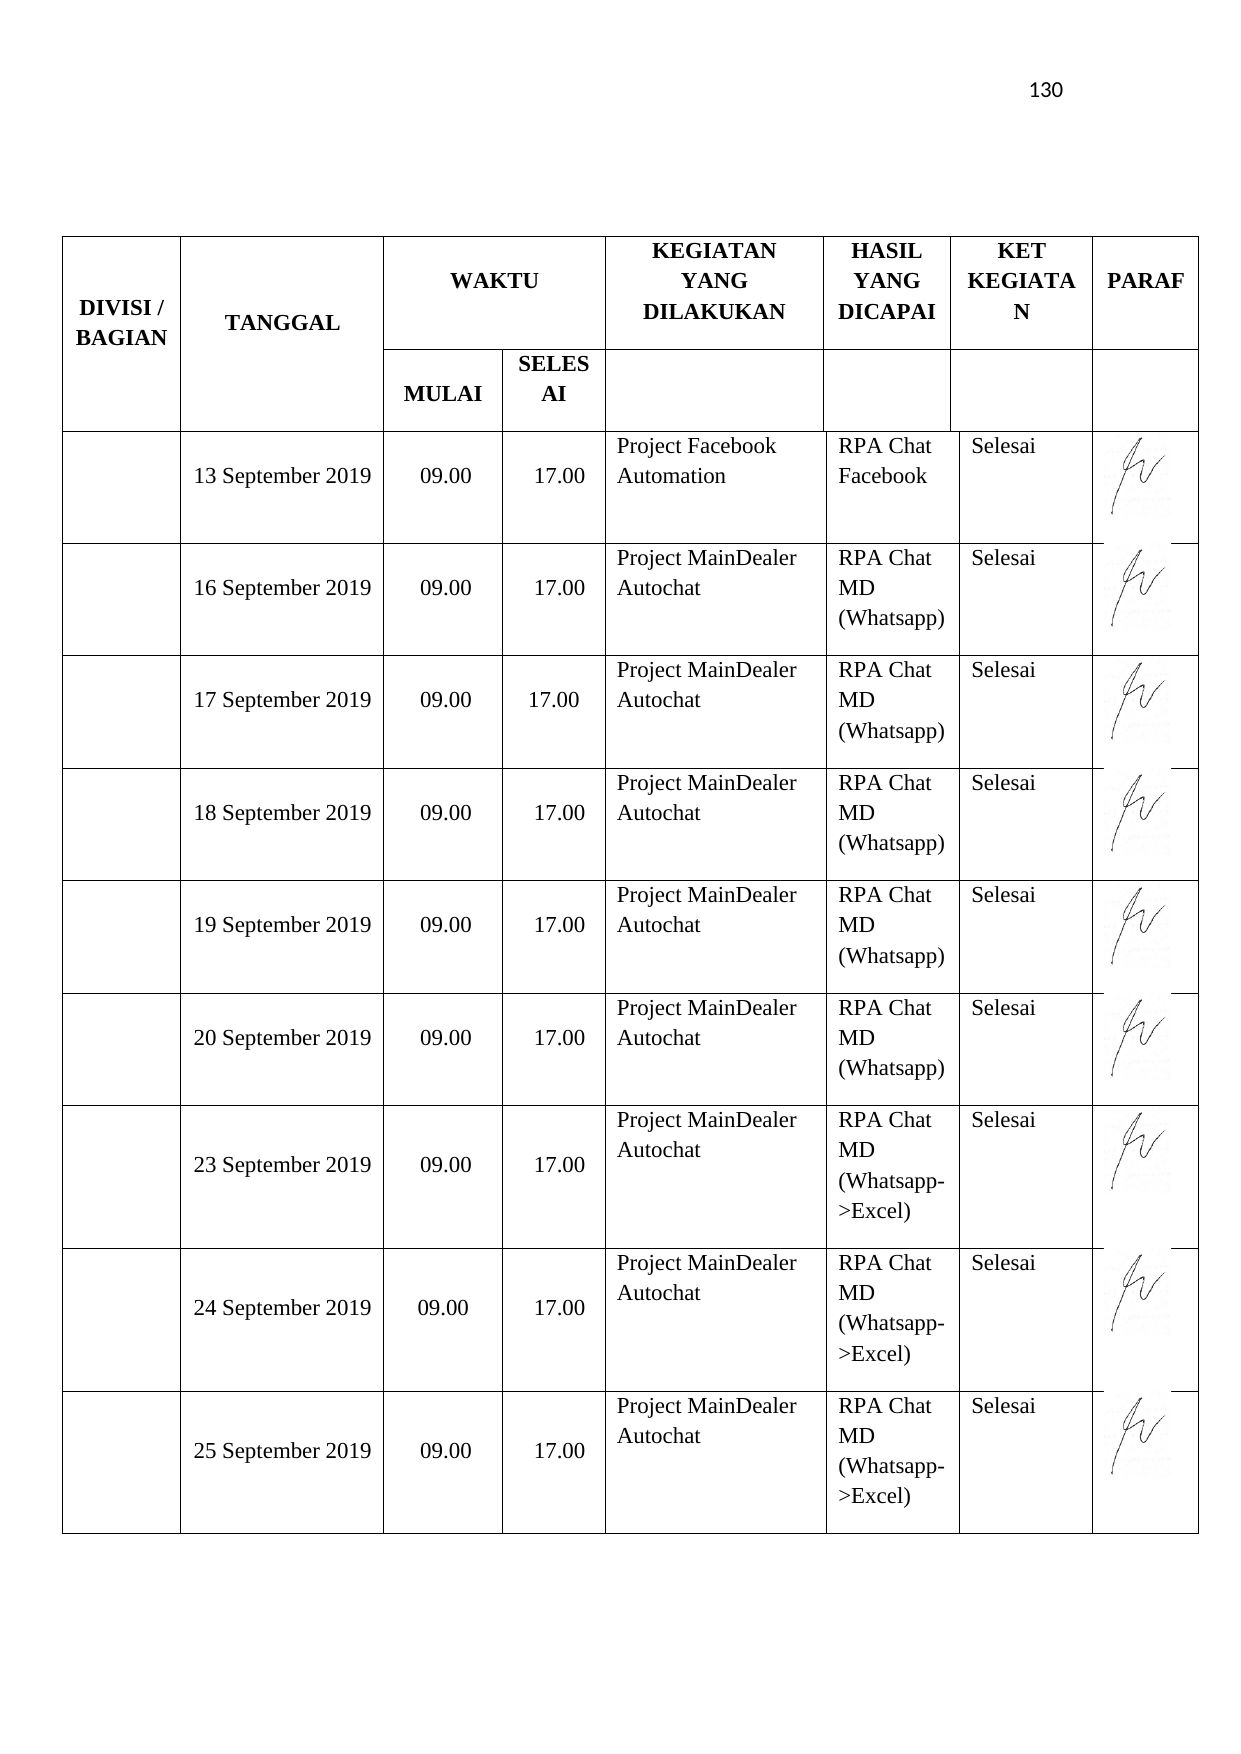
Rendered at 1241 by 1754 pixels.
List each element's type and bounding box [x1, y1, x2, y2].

picture [1103, 1391, 1172, 1478]
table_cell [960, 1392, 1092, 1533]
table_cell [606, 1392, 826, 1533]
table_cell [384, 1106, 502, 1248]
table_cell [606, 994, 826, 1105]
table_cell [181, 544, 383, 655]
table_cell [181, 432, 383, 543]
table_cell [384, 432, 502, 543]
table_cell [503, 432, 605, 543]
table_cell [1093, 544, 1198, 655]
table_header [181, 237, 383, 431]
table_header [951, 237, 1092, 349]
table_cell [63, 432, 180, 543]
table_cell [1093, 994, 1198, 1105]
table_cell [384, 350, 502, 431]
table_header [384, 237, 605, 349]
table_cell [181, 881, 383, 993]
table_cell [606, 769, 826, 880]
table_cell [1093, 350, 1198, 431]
picture [1103, 656, 1172, 743]
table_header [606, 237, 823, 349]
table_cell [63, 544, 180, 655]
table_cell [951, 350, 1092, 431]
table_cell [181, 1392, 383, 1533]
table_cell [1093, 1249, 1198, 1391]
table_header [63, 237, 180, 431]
picture [1103, 993, 1172, 1080]
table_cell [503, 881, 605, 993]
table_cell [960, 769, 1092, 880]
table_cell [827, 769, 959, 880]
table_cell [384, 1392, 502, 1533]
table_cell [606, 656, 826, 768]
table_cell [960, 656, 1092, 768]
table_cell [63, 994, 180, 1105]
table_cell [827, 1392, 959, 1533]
picture [1103, 432, 1172, 518]
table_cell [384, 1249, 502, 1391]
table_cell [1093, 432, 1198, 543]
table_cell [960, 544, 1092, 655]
picture [1103, 768, 1172, 855]
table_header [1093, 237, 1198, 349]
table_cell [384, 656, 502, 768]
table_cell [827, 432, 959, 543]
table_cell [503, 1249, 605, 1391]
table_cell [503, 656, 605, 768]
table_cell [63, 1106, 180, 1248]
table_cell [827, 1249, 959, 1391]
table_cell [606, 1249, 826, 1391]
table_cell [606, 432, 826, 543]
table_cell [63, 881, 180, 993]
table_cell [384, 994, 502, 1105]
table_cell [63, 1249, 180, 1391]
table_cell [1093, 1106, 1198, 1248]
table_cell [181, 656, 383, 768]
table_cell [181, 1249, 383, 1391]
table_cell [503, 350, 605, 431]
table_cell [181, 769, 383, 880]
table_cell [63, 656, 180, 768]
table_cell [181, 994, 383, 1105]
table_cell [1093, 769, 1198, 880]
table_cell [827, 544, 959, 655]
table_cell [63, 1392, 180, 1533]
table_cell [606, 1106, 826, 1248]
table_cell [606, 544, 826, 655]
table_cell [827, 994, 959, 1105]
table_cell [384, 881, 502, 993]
picture [1103, 1248, 1172, 1335]
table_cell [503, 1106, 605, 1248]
picture [1103, 543, 1172, 630]
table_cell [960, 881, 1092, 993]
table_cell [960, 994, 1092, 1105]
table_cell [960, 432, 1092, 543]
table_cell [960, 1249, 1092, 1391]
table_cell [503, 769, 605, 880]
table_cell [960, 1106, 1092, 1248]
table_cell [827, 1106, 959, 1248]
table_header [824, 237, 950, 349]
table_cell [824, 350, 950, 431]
picture [1103, 881, 1172, 968]
picture [1103, 1106, 1172, 1193]
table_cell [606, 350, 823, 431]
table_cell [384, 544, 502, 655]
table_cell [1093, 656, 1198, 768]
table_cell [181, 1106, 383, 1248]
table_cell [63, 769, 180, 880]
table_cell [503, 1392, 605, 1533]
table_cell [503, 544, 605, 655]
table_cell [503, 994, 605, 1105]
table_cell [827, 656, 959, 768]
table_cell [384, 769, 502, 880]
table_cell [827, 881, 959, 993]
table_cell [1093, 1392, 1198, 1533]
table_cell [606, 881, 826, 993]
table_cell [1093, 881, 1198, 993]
